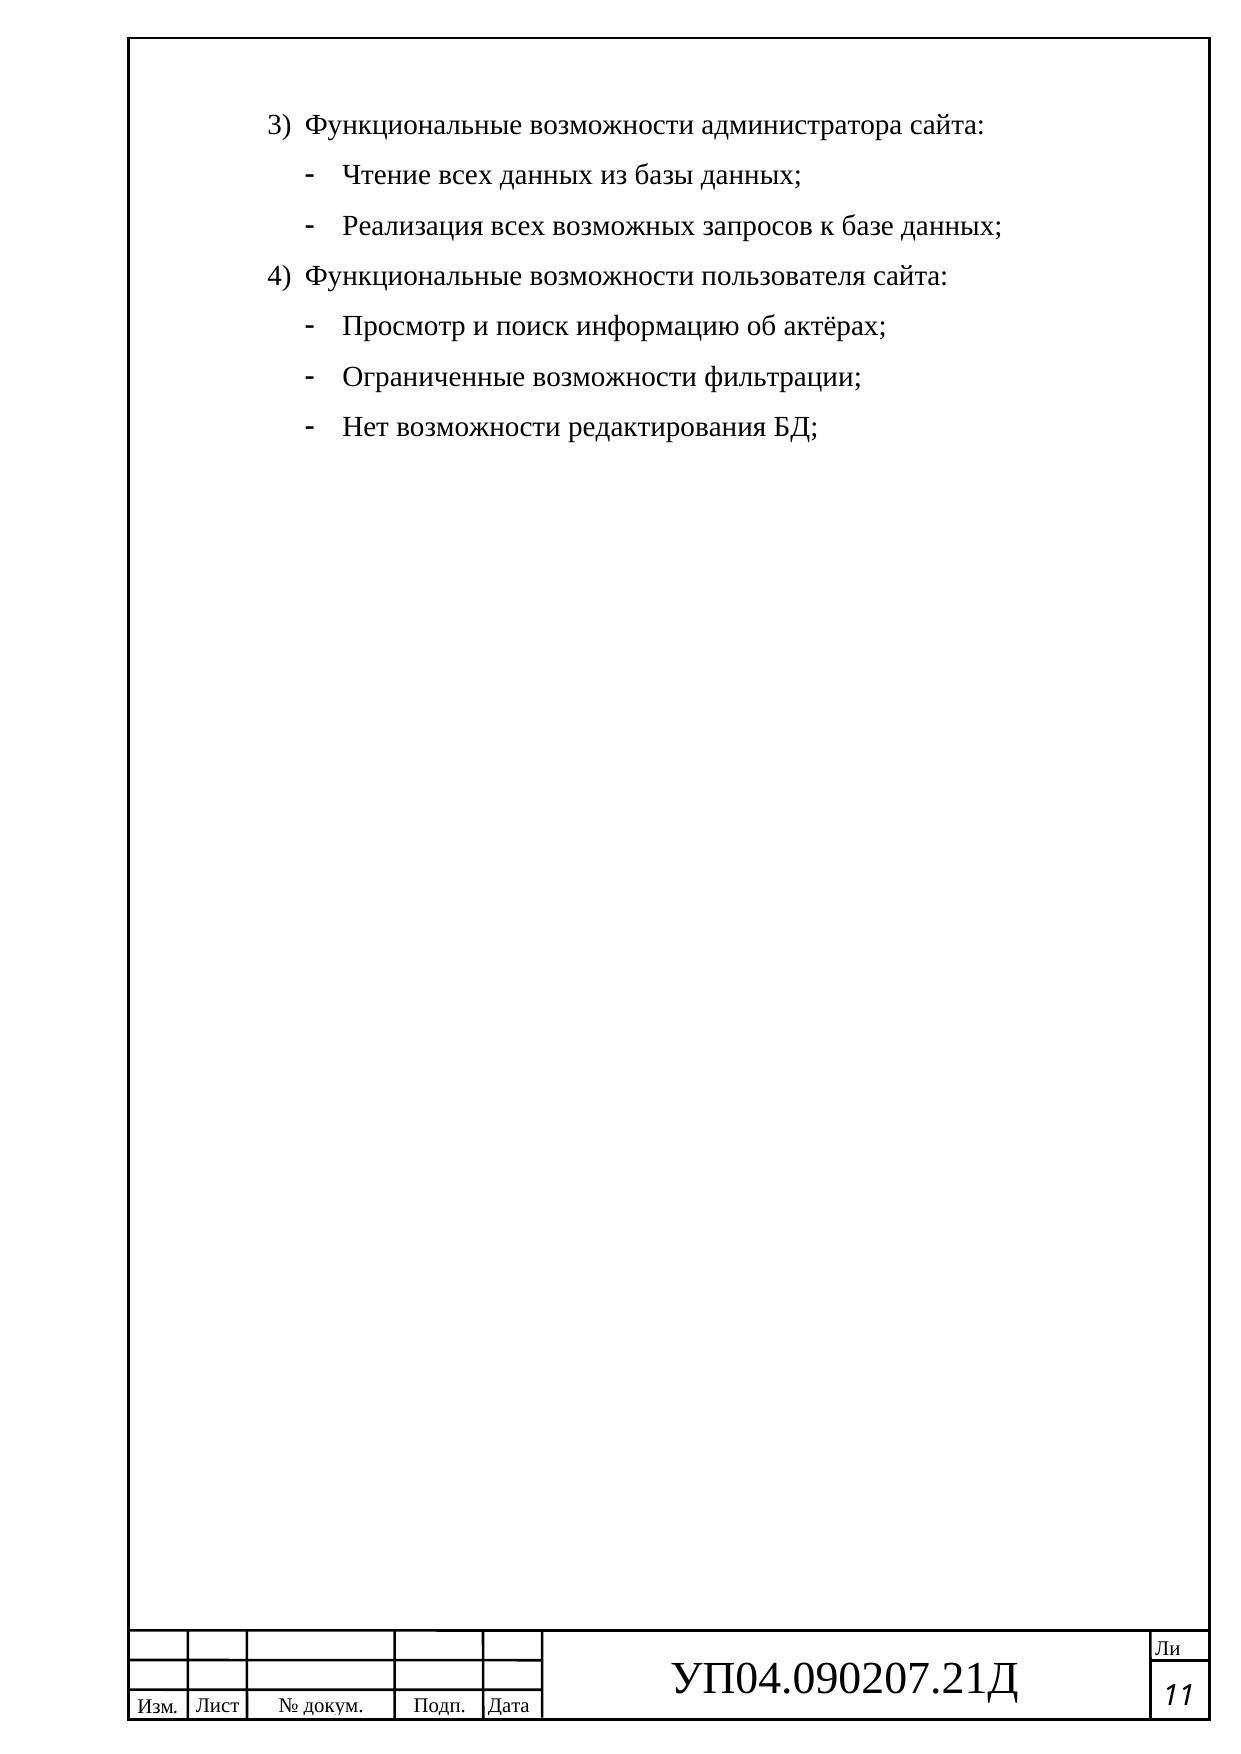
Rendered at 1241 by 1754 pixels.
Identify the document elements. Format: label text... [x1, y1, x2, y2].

list Нет возможности редактирования БД; [304, 409, 1122, 443]
list Ограниченные возможности фильтрации; [304, 359, 1122, 393]
list Чтение всех данных из базы данных; [304, 157, 1122, 191]
list Функциональные возможности администратора сайта: [267, 107, 1122, 141]
list Просмотр и поиск информацию об актёрах; [304, 308, 1122, 342]
list Реализация всех возможных запросов к базе данных; [304, 208, 1122, 241]
list Функциональные возможности пользователя сайта: [267, 258, 1122, 292]
